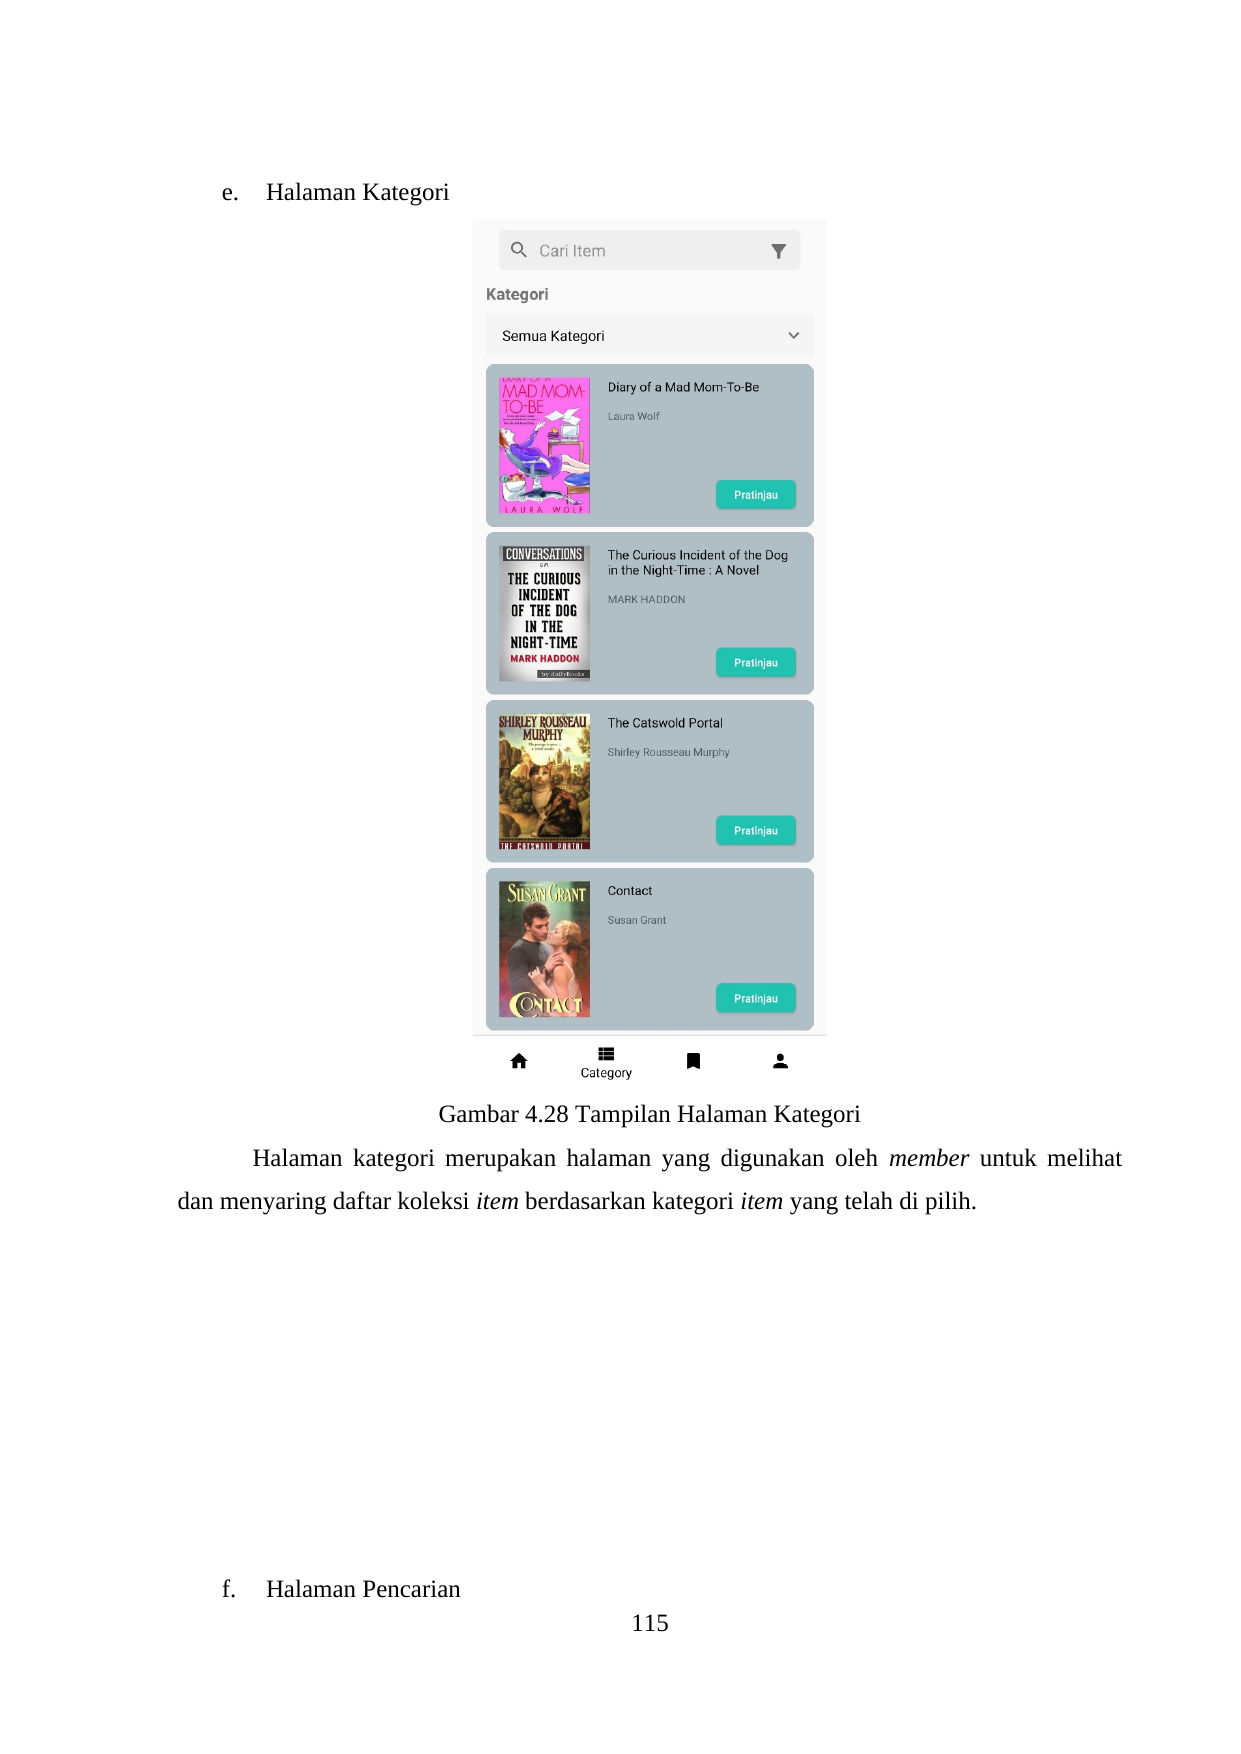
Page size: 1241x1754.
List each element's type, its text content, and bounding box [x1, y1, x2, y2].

list Halaman Kategori [222, 177, 1122, 206]
text Halaman kategori merupakan halaman yang digunakan oleh member untuk melihat dan menyaring daftar koleksi item berdasarkan kategori item yang telah di pilih. [177, 1143, 1122, 1214]
text Gambar 4.28 Tampilan Halaman Kategori [177, 1099, 1122, 1128]
picture [472, 220, 827, 1086]
list Halaman Pencarian [222, 1574, 1122, 1603]
